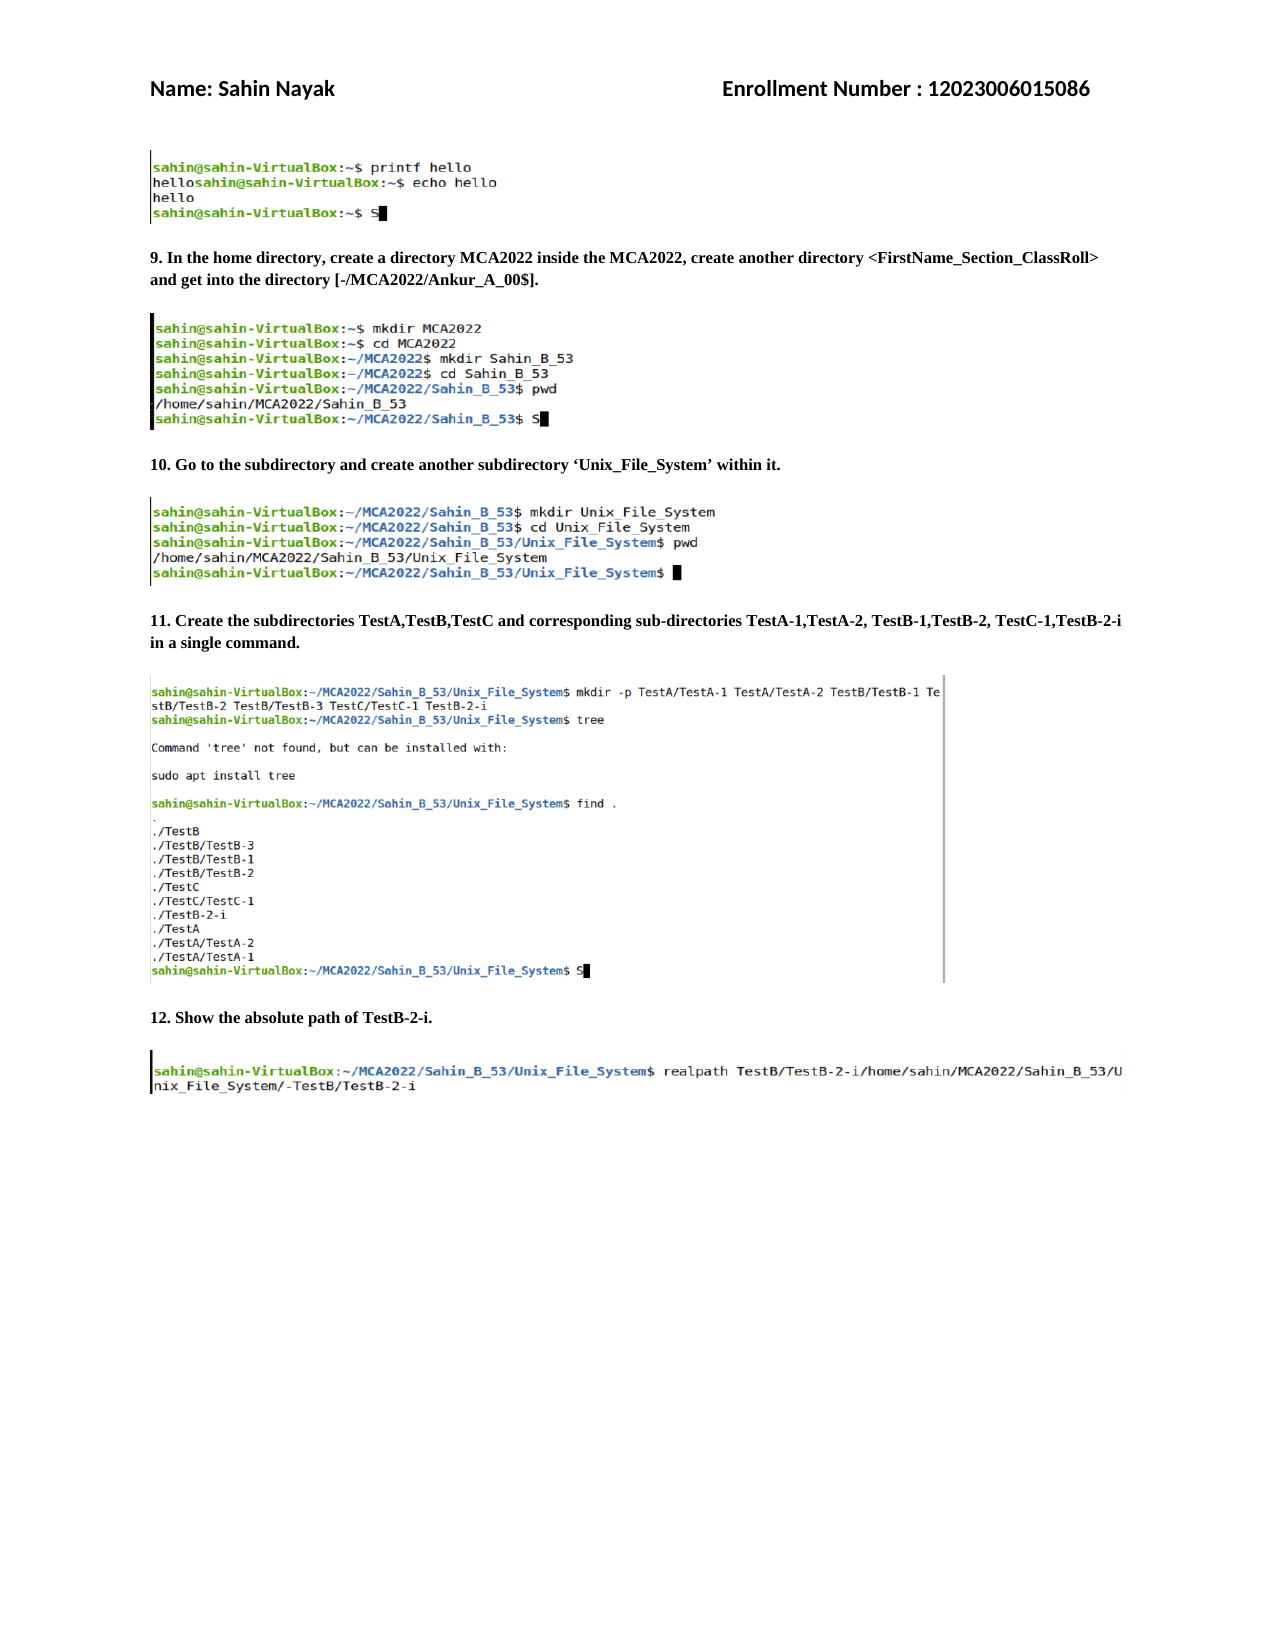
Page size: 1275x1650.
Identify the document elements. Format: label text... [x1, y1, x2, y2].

text 11. Create the subdirectories TestA,TestB,TestC and corresponding sub-directories TestA-1,TestA-2, TestB-1,TestB-2, TestC-1,TestB-2-i in a single command. [150, 610, 1125, 652]
picture [150, 150, 763, 224]
text 10. Go to the subdirectory and create another subdirectory ‘Unix_File_System’ within it. [150, 455, 1125, 474]
picture [150, 313, 811, 430]
picture [150, 497, 857, 586]
text 9. In the home directory, create a directory MCA2022 inside the MCA2022, create another directory <FirstName_Section_ClassRoll> and get into the directory [-/MCA2022/Ankur_A_00$]. [150, 248, 1125, 289]
picture [150, 1050, 1125, 1094]
text 12. Show the absolute path of TestB-2-i. [150, 1008, 1125, 1027]
picture [150, 675, 946, 983]
